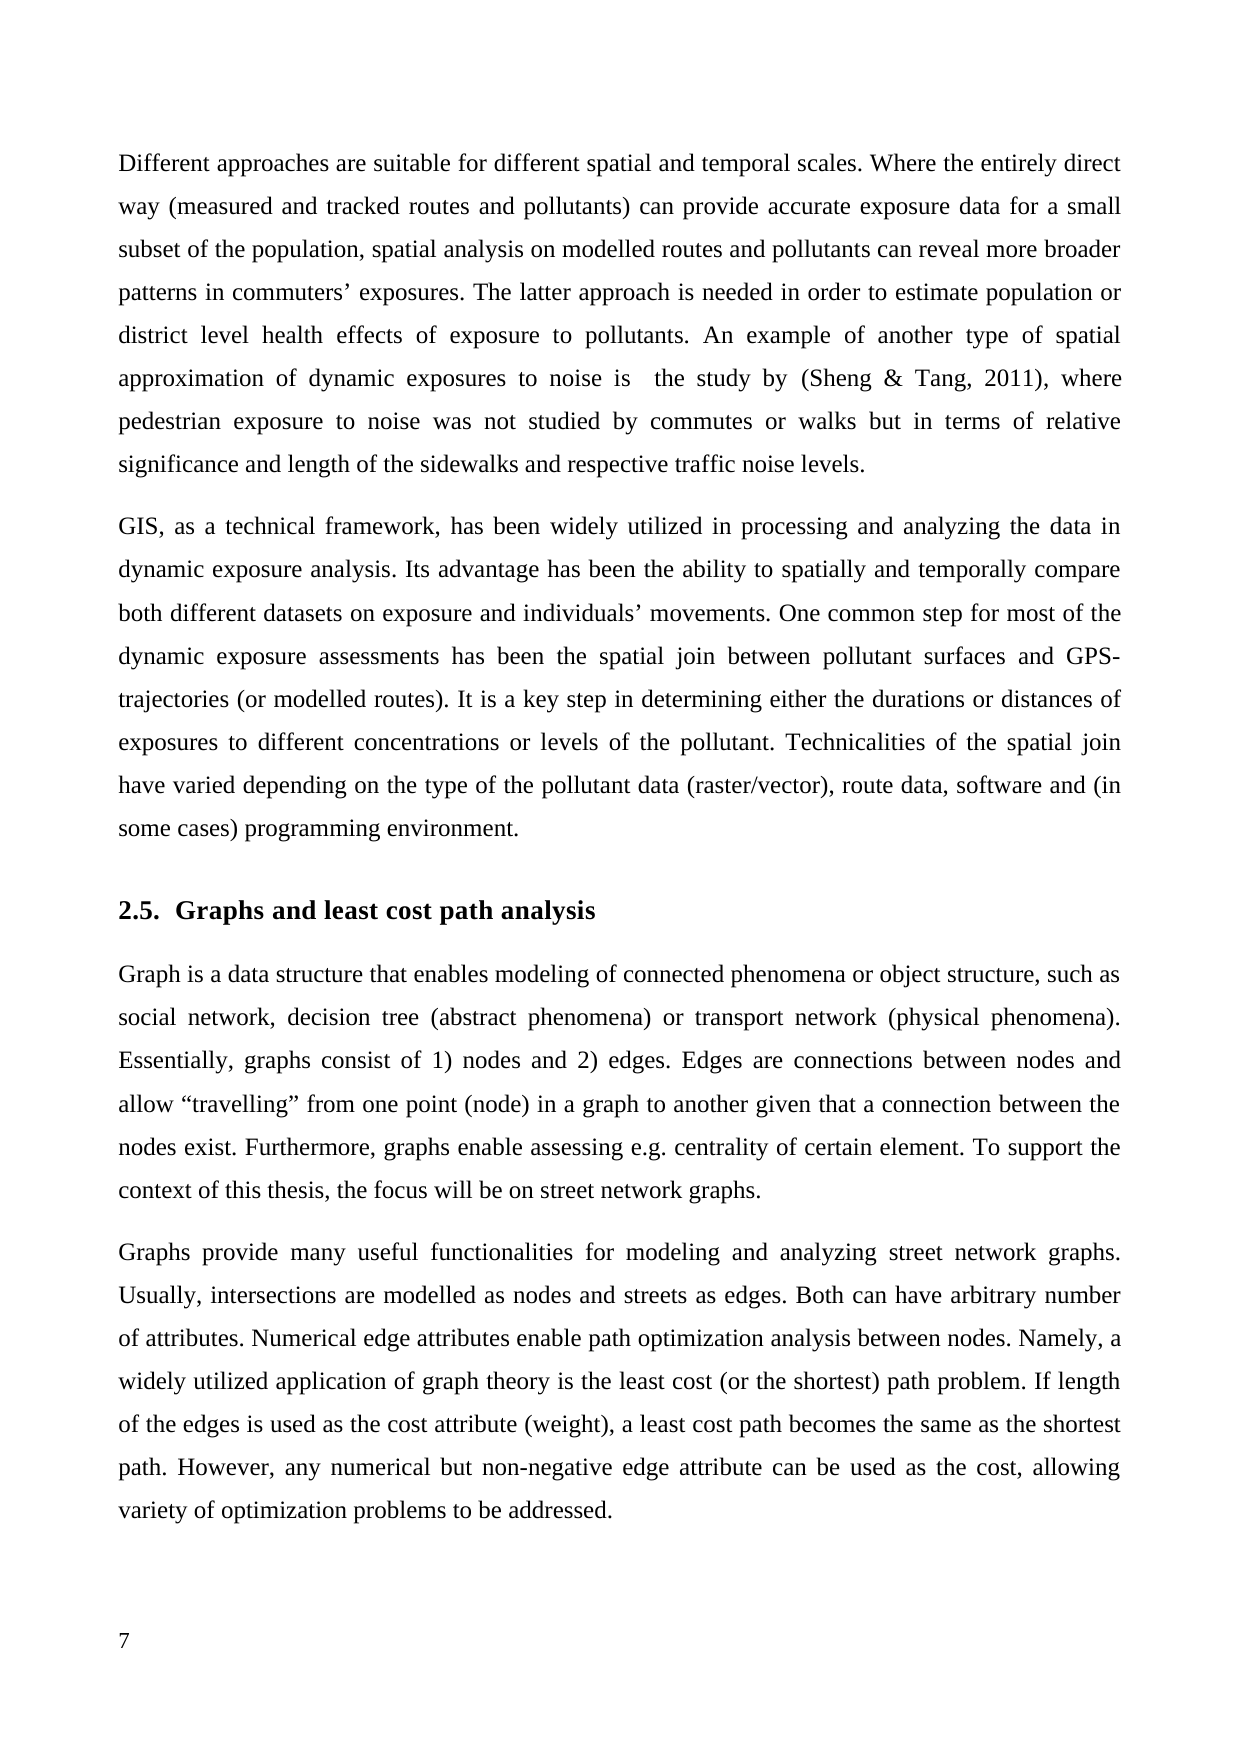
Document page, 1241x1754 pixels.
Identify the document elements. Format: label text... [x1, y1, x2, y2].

text GIS, as a technical framework, has been widely utilized in processing and analyzing the data in dynamic exposure analysis. Its advantage has been the ability to spatially and temporally compare both different datasets on exposure and individuals’ movements. One common step for most of the dynamic exposure assessments has been the spatial join between pollutant surfaces and GPS-trajectories (or modelled routes). It is a key step in determining either the durations or distances of exposures to different concentrations or levels of the pollutant. Technicalities of the spatial join have varied depending on the type of the pollutant data (raster/vector), route data, software and (in some cases) programming environment. [118, 511, 1122, 842]
text Different approaches are suitable for different spatial and temporal scales. Where the entirely direct way (measured and tracked routes and pollutants) can provide accurate exposure data for a small subset of the population, spatial analysis on modelled routes and pollutants can reveal more broader patterns in commuters’ exposures. The latter approach is needed in order to estimate population or district level health effects of exposure to pollutants. An example of another type of spatial approximation of dynamic exposures to noise is the study by (Sheng & Tang, 2011), where pedestrian exposure to noise was not studied by commutes or walks but in terms of relative significance and length of the sidewalks and respective traffic noise levels. [118, 148, 1122, 478]
text Graph is a data structure that enables modeling of connected phenomena or object structure, such as social network, decision tree (abstract phenomena) or transport network (physical phenomena). Essentially, graphs consist of 1) nodes and 2) edges. Edges are connections between nodes and allow “travelling” from one point (node) in a graph to another given that a connection between the nodes exist. Furthermore, graphs enable assessing e.g. centrality of certain element. To support the context of this thesis, the focus will be on street network graphs. [118, 959, 1122, 1204]
subtitle Graphs and least cost path analysis [118, 894, 1122, 925]
text Graphs provide many useful functionalities for modeling and analyzing street network graphs. Usually, intersections are modelled as nodes and streets as edges. Both can have arbitrary number of attributes. Numerical edge attributes enable path optimization analysis between nodes. Namely, a widely utilized application of graph theory is the least cost (or the shortest) path problem. If length of the edges is used as the cost attribute (weight), a least cost path becomes the same as the shortest path. However, any numerical but non-negative edge attribute can be used as the cost, allowing variety of optimization problems to be addressed. [118, 1237, 1122, 1524]
